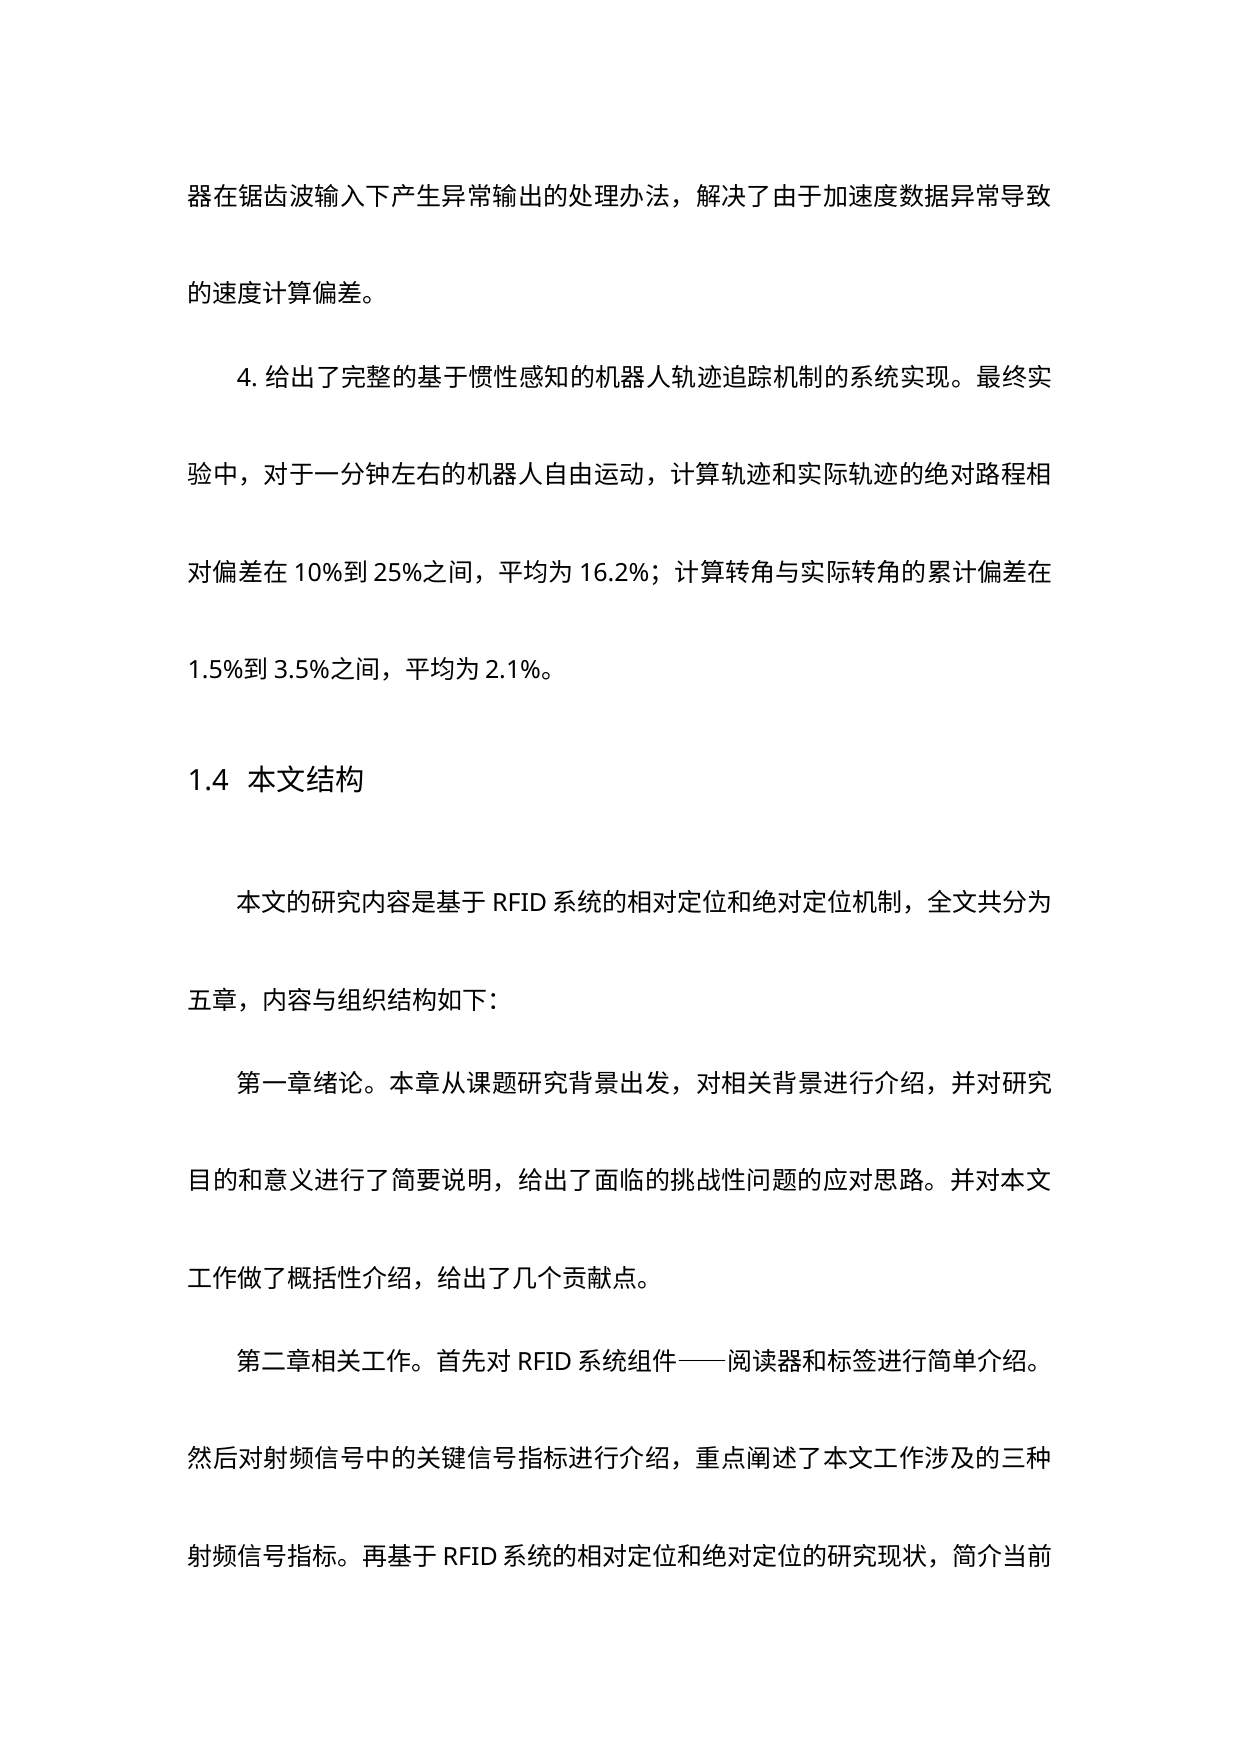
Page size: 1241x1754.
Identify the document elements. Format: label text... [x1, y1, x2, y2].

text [187, 1327, 1053, 1587]
text 第一章绪论。本章从课题研究背景出发，对相关背景进行介绍，并对研究目的和意义进行了简要说明，给出了面临的挑战性问题的应对思路。并对本文工作做了概括性介绍，给出了几个贡献点。 [187, 1049, 1053, 1309]
text 本文的研究内容是基于RFID系统的相对定位和绝对定位机制，全文共分为五章，内容与组织结构如下： [187, 868, 1053, 1031]
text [187, 162, 1053, 324]
subtitle 本文结构 [187, 745, 1053, 810]
text 4. 给出了完整的基于惯性感知的机器人轨迹追踪机制的系统实现。最终实验中，对于一分钟左右的机器人自由运动，计算轨迹和实际轨迹的绝对路程相对偏差在10%到25%之间，平均为16.2%；计算转角与实际转角的累计偏差在1.5%到3.5%之间，平均为2.1%。 [187, 343, 1053, 700]
